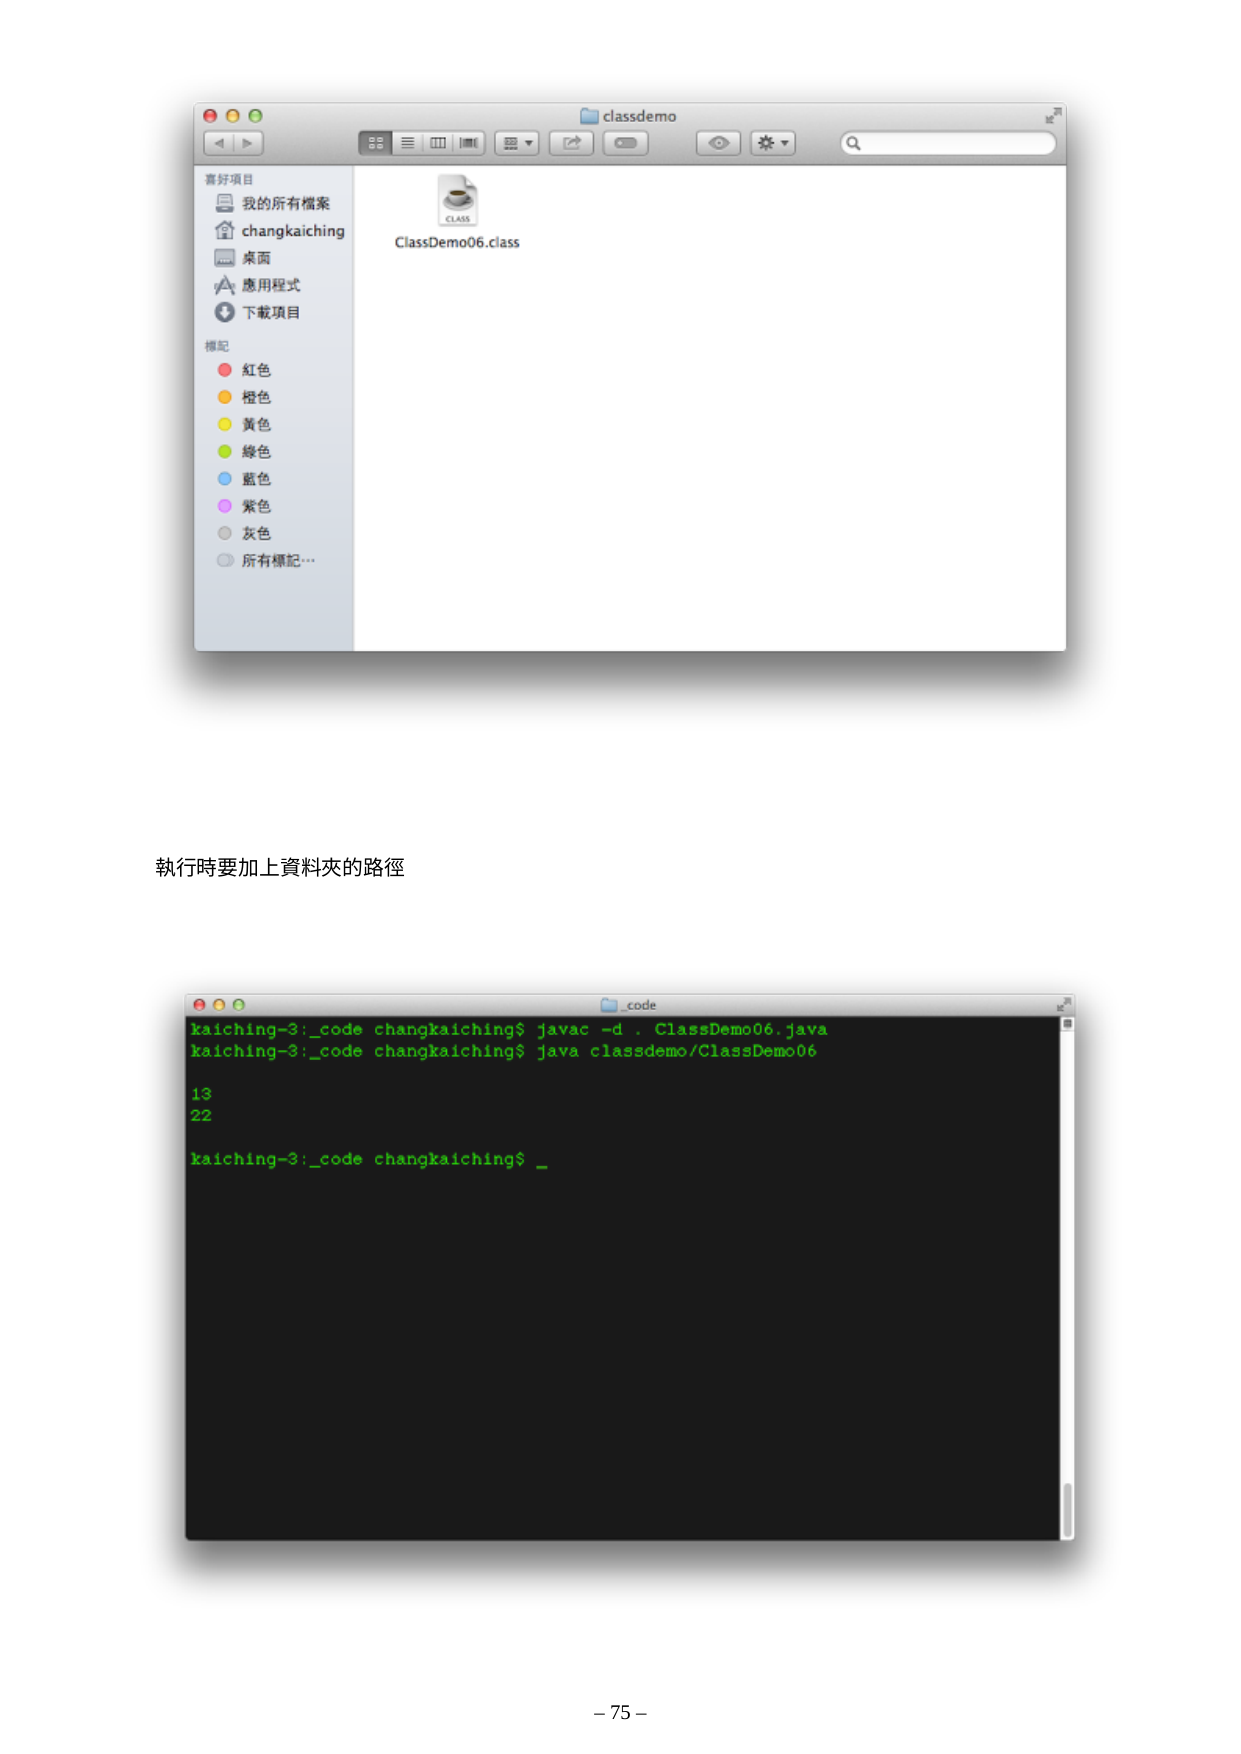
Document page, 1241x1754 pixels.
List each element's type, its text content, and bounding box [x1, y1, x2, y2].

text 執行時要加上資料夾的路徑 [134, 846, 1150, 887]
picture [130, 64, 1131, 741]
picture [130, 960, 1131, 1618]
